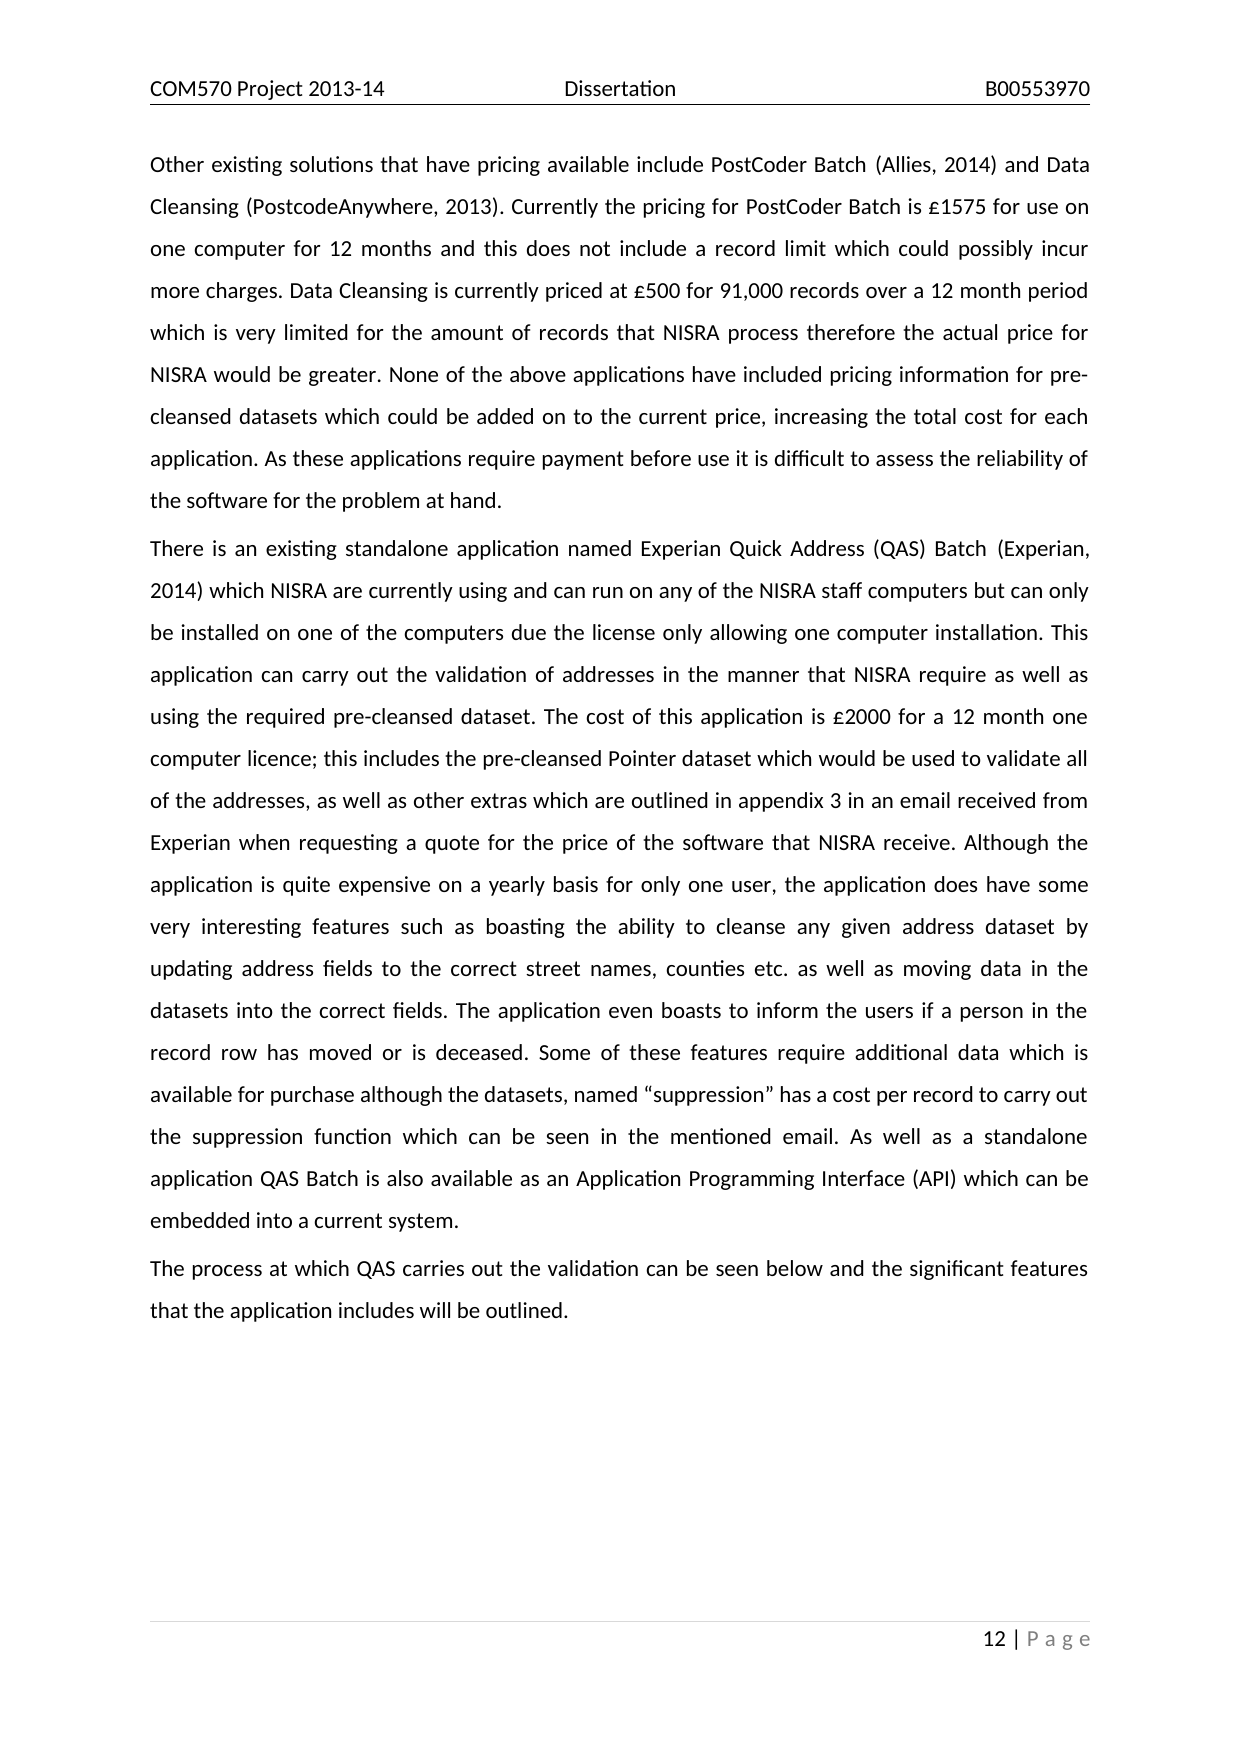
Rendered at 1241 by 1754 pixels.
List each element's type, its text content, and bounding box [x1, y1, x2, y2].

text There is an existing standalone application named Experian Quick Address (QAS) Batch which NISRA are currently using and can run on any of the NISRA staff computers but can only be installed on one of the computers due the license only allowing one computer installation. This application can carry out the validation of addresses in the manner that NISRA require as well as using the required pre-cleansed dataset. The cost of this application is £2000 for a 12 month one computer licence; this includes the pre-cleansed Pointer dataset which would be used to validate all of the addresses, as well as other extras which are outlined in appendix 3 in an email received from Experian when requesting a quote for the price of the software that NISRA receive. Although the application is quite expensive on a yearly basis for only one user, the application does have some very interesting features such as boasting the ability to cleanse any given address dataset by updating address fields to the correct street names, counties etc. as well as moving data in the datasets into the correct fields. The application even boasts to inform the users if a person in the record row has moved or is deceased. Some of these features require additional data which is available for purchase although the datasets, named “suppression” has a cost per record to carry out the suppression function which can be seen in the mentioned email. As well as a standalone application QAS Batch is also available as an Application Programming Interface (API) which can be embedded into a current system. [150, 534, 1090, 1234]
text Other existing solutions that have pricing available include PostCoder Batch and Data Cleansing . Currently the pricing for PostCoder Batch is £1575 for use on one computer for 12 months and this does not include a record limit which could possibly incur more charges. Data Cleansing is currently priced at £500 for 91,000 records over a 12 month period which is very limited for the amount of records that NISRA process therefore the actual price for NISRA would be greater. None of the above applications have included pricing information for pre-cleansed datasets which could be added on to the current price, increasing the total cost for each application. As these applications require payment before use it is difficult to assess the reliability of the software for the problem at hand. [150, 150, 1090, 514]
text The process at which QAS carries out the validation can be seen below and the significant features that the application includes will be outlined. [150, 1254, 1090, 1324]
